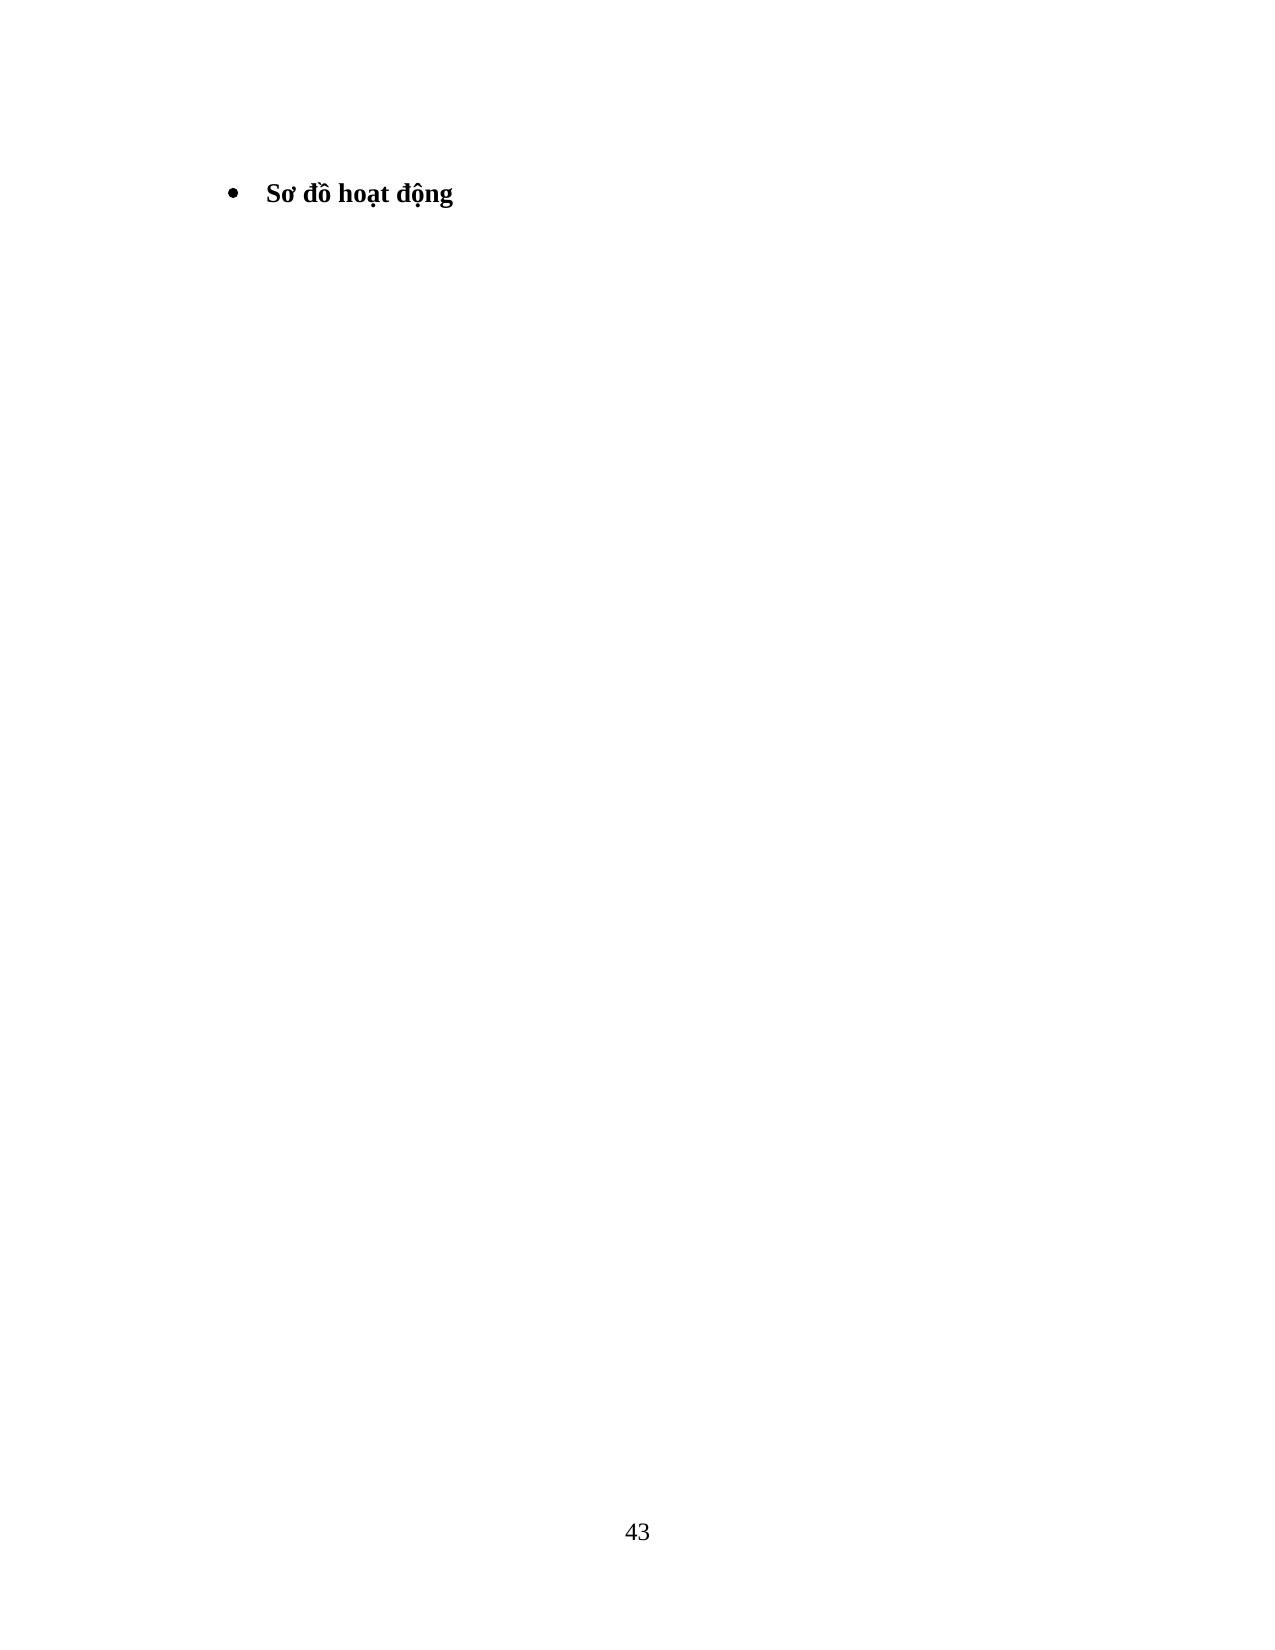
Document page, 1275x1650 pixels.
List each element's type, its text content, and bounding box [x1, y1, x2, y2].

list Sơ đồ hoạt động [228, 177, 1127, 208]
